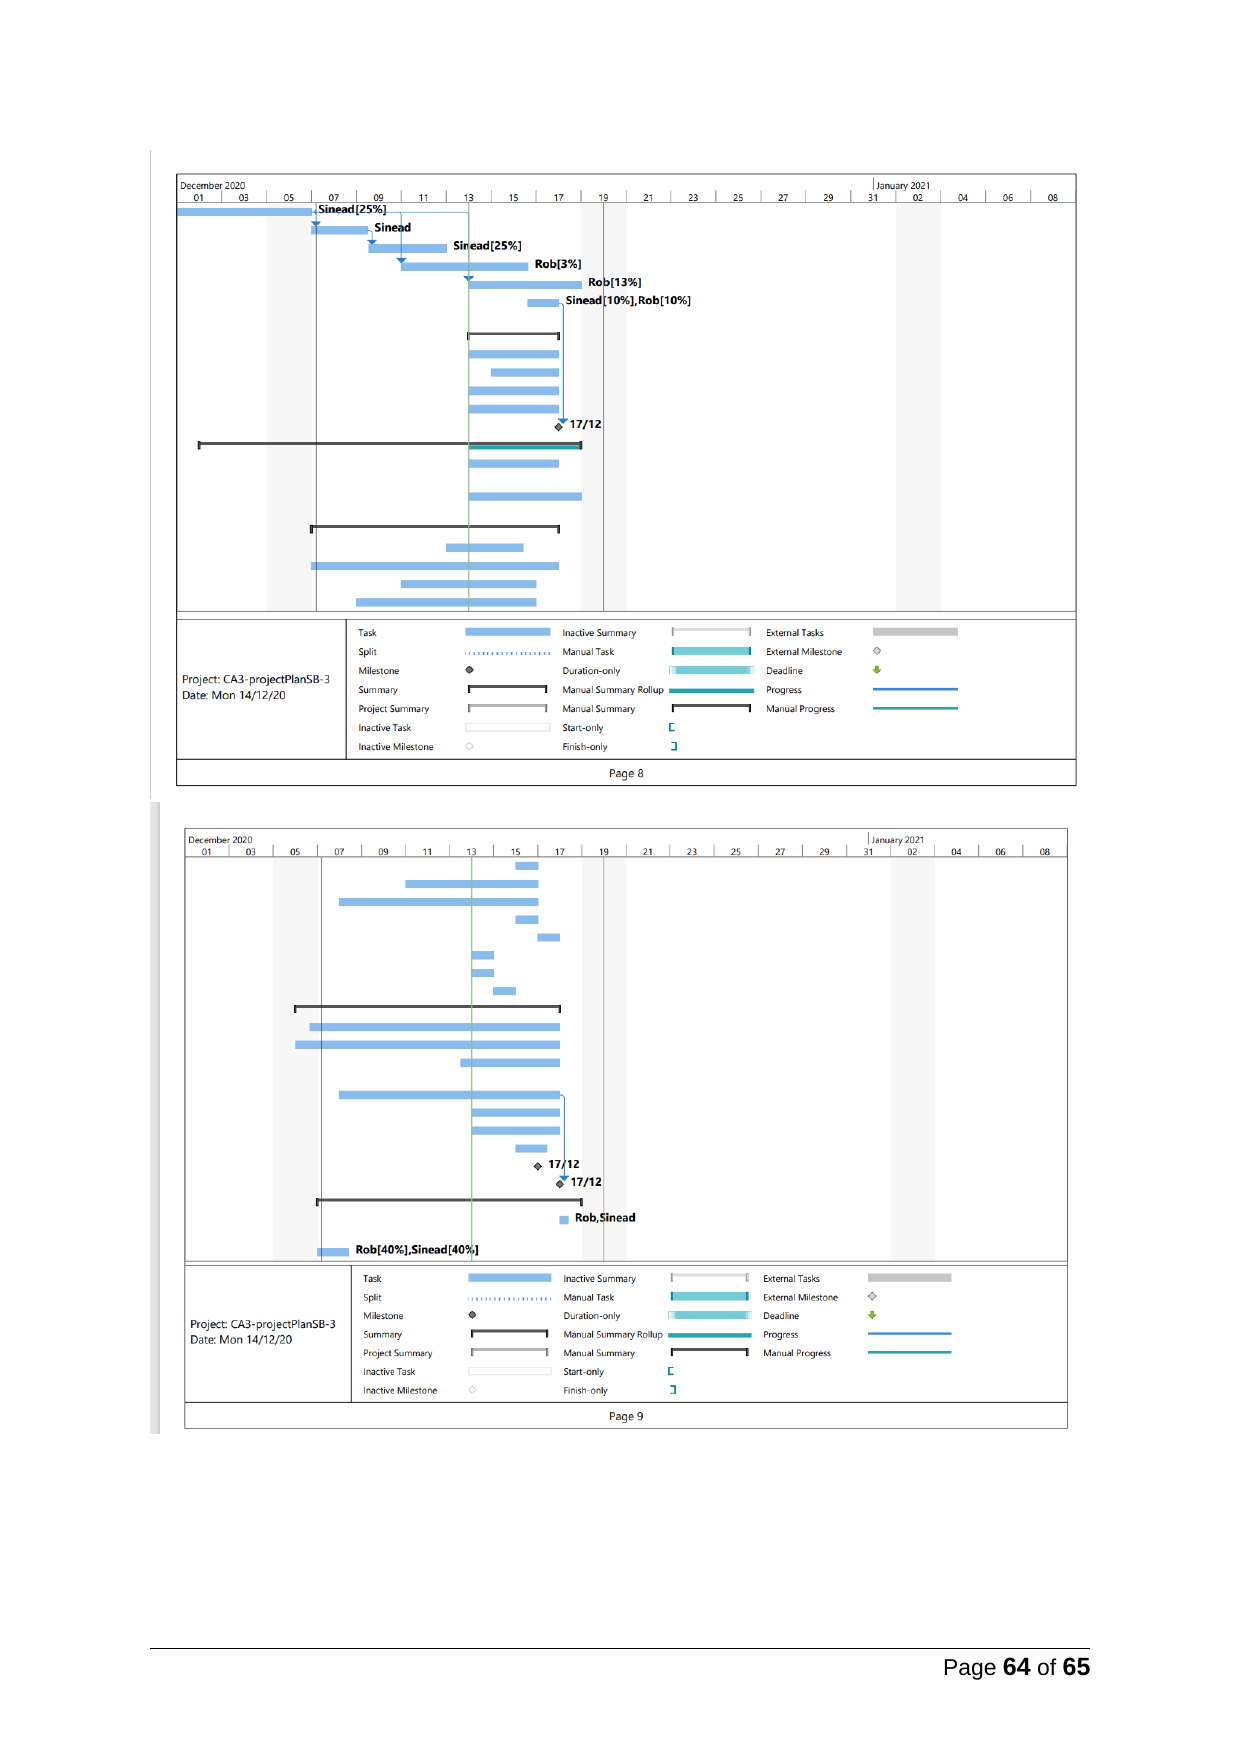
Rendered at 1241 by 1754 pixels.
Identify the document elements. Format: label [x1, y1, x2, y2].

picture [150, 150, 1091, 799]
picture [150, 802, 1091, 1434]
